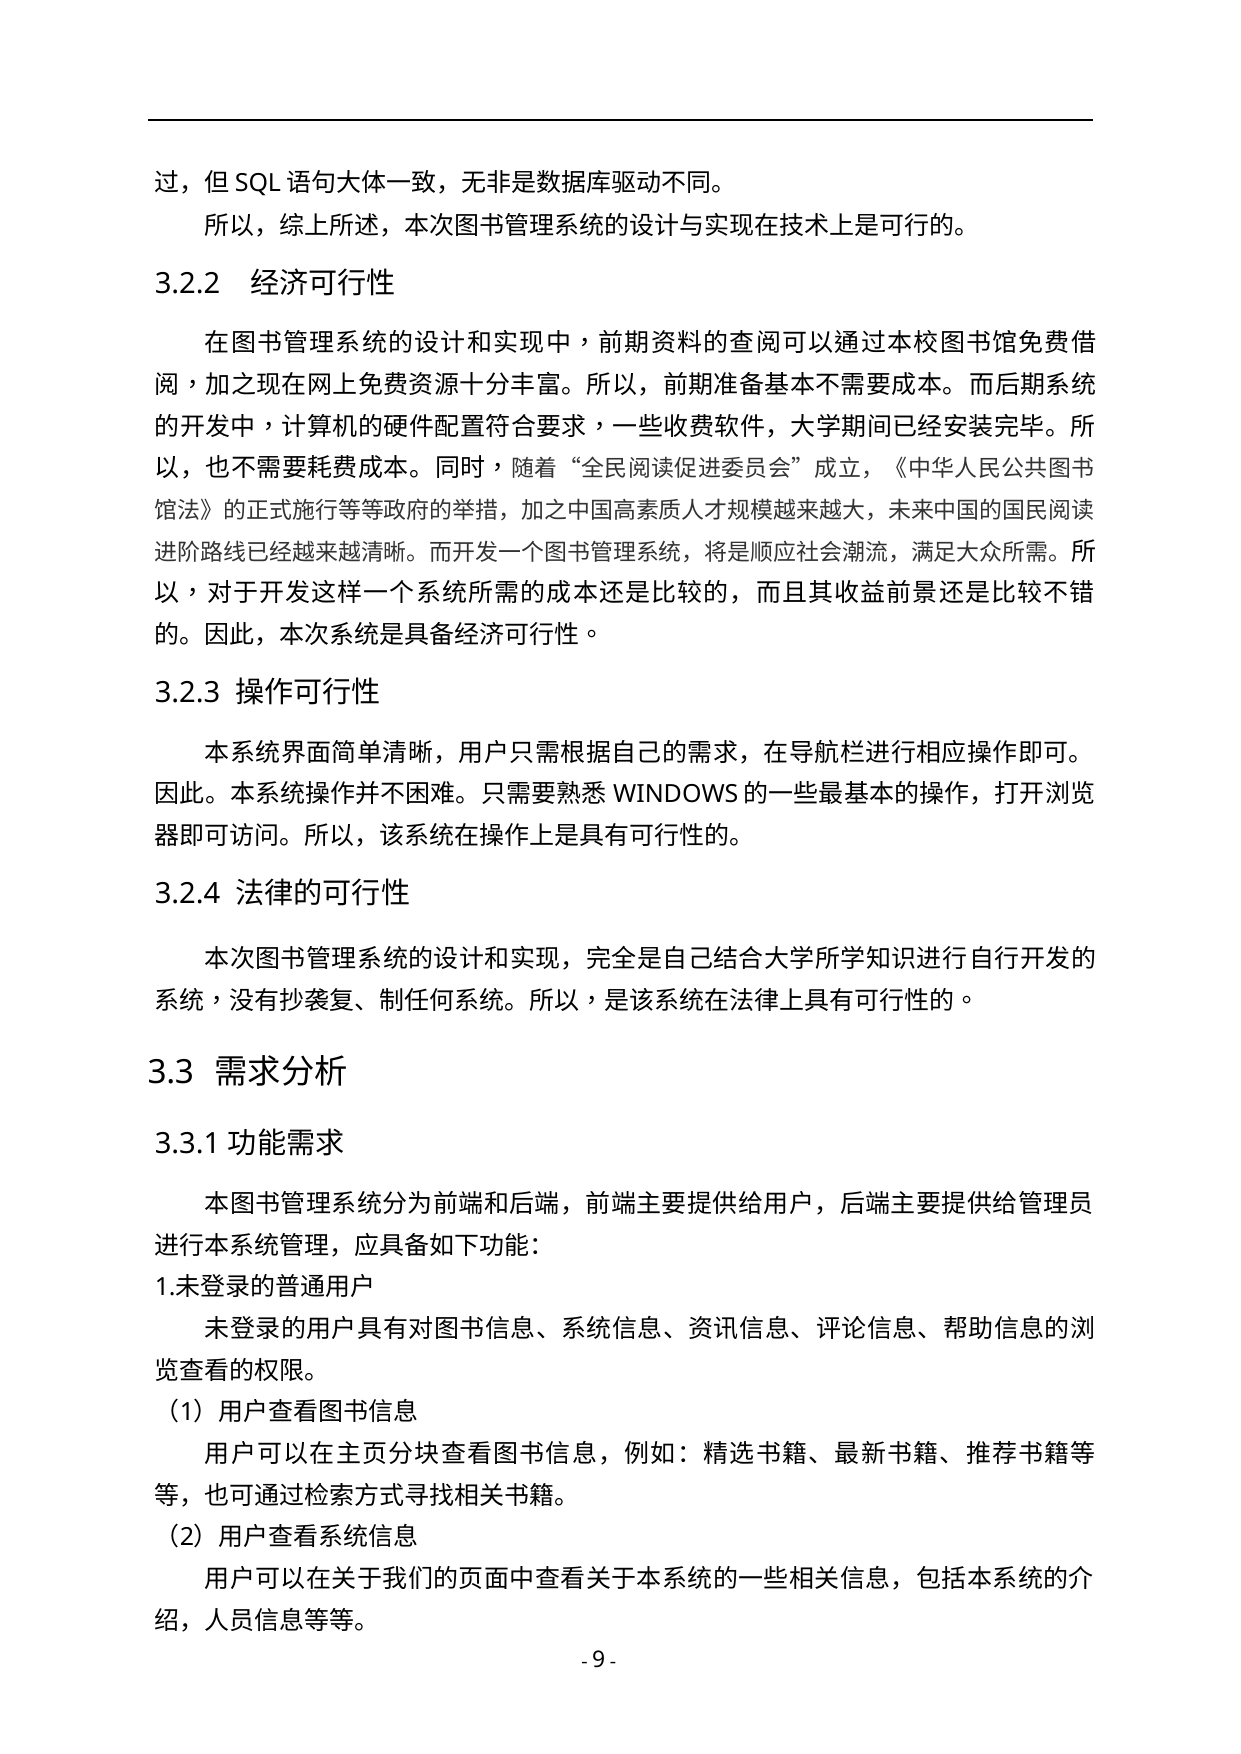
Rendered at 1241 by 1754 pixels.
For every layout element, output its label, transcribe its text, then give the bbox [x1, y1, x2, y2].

text 所以，综上所述，本次图书管理系统的设计与实现在技术上是可行的。 [154, 201, 1096, 243]
list 1.未登录的普通用户 [154, 1262, 1096, 1304]
text 本次图书管理系统的设计和实现，完全是自己结合大学所学知识进行自行开发的系统，没有抄袭复、制任何系统。所以，是该系统在法律上具有可行性的。 [154, 934, 1096, 1017]
subtitle 法律的可行性 [154, 869, 1096, 912]
list 用户可以在关于我们的页面中查看关于本系统的一些相关信息，包括本系统的介绍，人员信息等等。 [154, 1554, 1096, 1637]
list 本图书管理系统分为前端和后端，前端主要提供给用户，后端主要提供给管理员进行本系统管理，应具备如下功能： [154, 1179, 1096, 1262]
list 用户可以在主页分块查看图书信息，例如：精选书籍、最新书籍、推荐书籍等等，也可通过检索方式寻找相关书籍。 [154, 1429, 1096, 1512]
text 本系统界面简单清晰，用户只需根据自己的需求，在导航栏进行相应操作即可。因此。本系统操作并不困难。只需要熟悉WINDOWS的一些最基本的操作，打开浏览器即可访问。所以，该系统在操作上是具有可行性的。 [154, 728, 1096, 853]
text 未登录的用户具有对图书信息、系统信息、资讯信息、评论信息、帮助信息的浏览查看的权限。 [154, 1304, 1096, 1387]
subtitle 操作可行性 [154, 668, 1096, 711]
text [154, 158, 1096, 200]
list （2）用户查看系统信息 [154, 1512, 1096, 1554]
text （1）用户查看图书信息 [154, 1387, 1096, 1429]
text 在图书管理系统的设计和实现中，前期资料的查阅可以通过本校图书馆免费借阅，加之现在网上免费资源十分丰富。所以，前期准备基本不需要成本。而后期系统的开发中，计算机的硬件配置符合要求，一些收费软件，大学期间已经安装完毕。所以，也不需要耗费成本。同时，随着“全民阅读促进委员会”成立，《中华人民公共图书馆法》的正式施行等等政府的举措，加之中国高素质人才规模越来越大，未来中国的国民阅读进阶路线已经越来越清晰。而开发一个图书管理系统，将是顺应社会潮流，满足大众所需。所以，对于开发这样一个系统所需的成本还是比较的，而且其收益前景还是比较不错的。因此，本次系统是具备经济可行性。 [154, 318, 1096, 652]
subtitle 经济可行性 [154, 259, 1126, 302]
list 3.3.1 功能需求 [154, 1120, 1126, 1162]
list 需求分析 [147, 1044, 1126, 1093]
